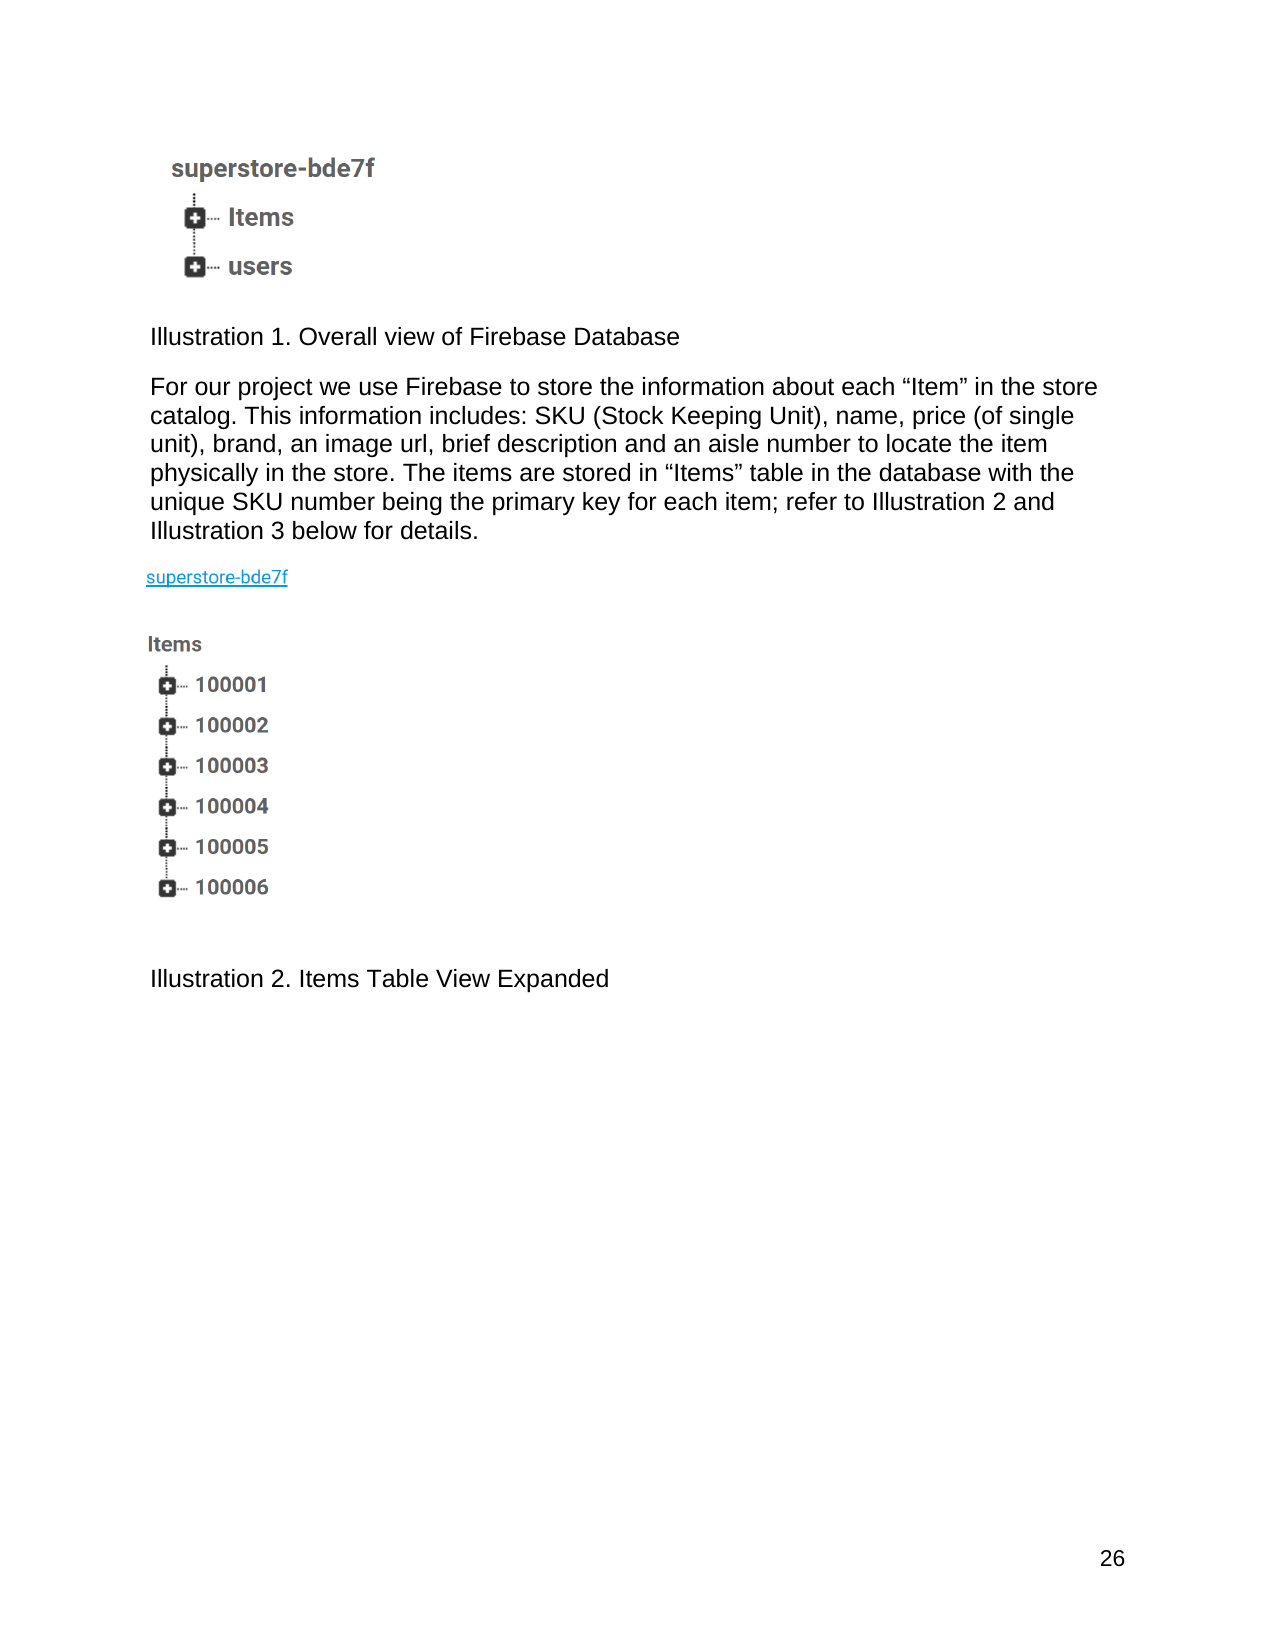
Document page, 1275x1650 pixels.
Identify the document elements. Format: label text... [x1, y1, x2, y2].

picture [131, 565, 309, 912]
subtitle Illustration 1. Overall view of Firebase Database [150, 322, 1125, 351]
subtitle Illustration 2. Items Table View Expanded [150, 578, 1125, 992]
picture [150, 150, 394, 289]
text For our project we use Firebase to store the information about each “Item” in the store catalog. This information includes: SKU (Stock Keeping Unit), name, price (of single unit), brand, an image url, brief description and an aisle number to locate the item physically in the store. The items are stored in “Items” table in the database with the unique SKU number being the primary key for each item; refer to Illustration 2 and Illustration 3 below for details. [150, 372, 1125, 544]
